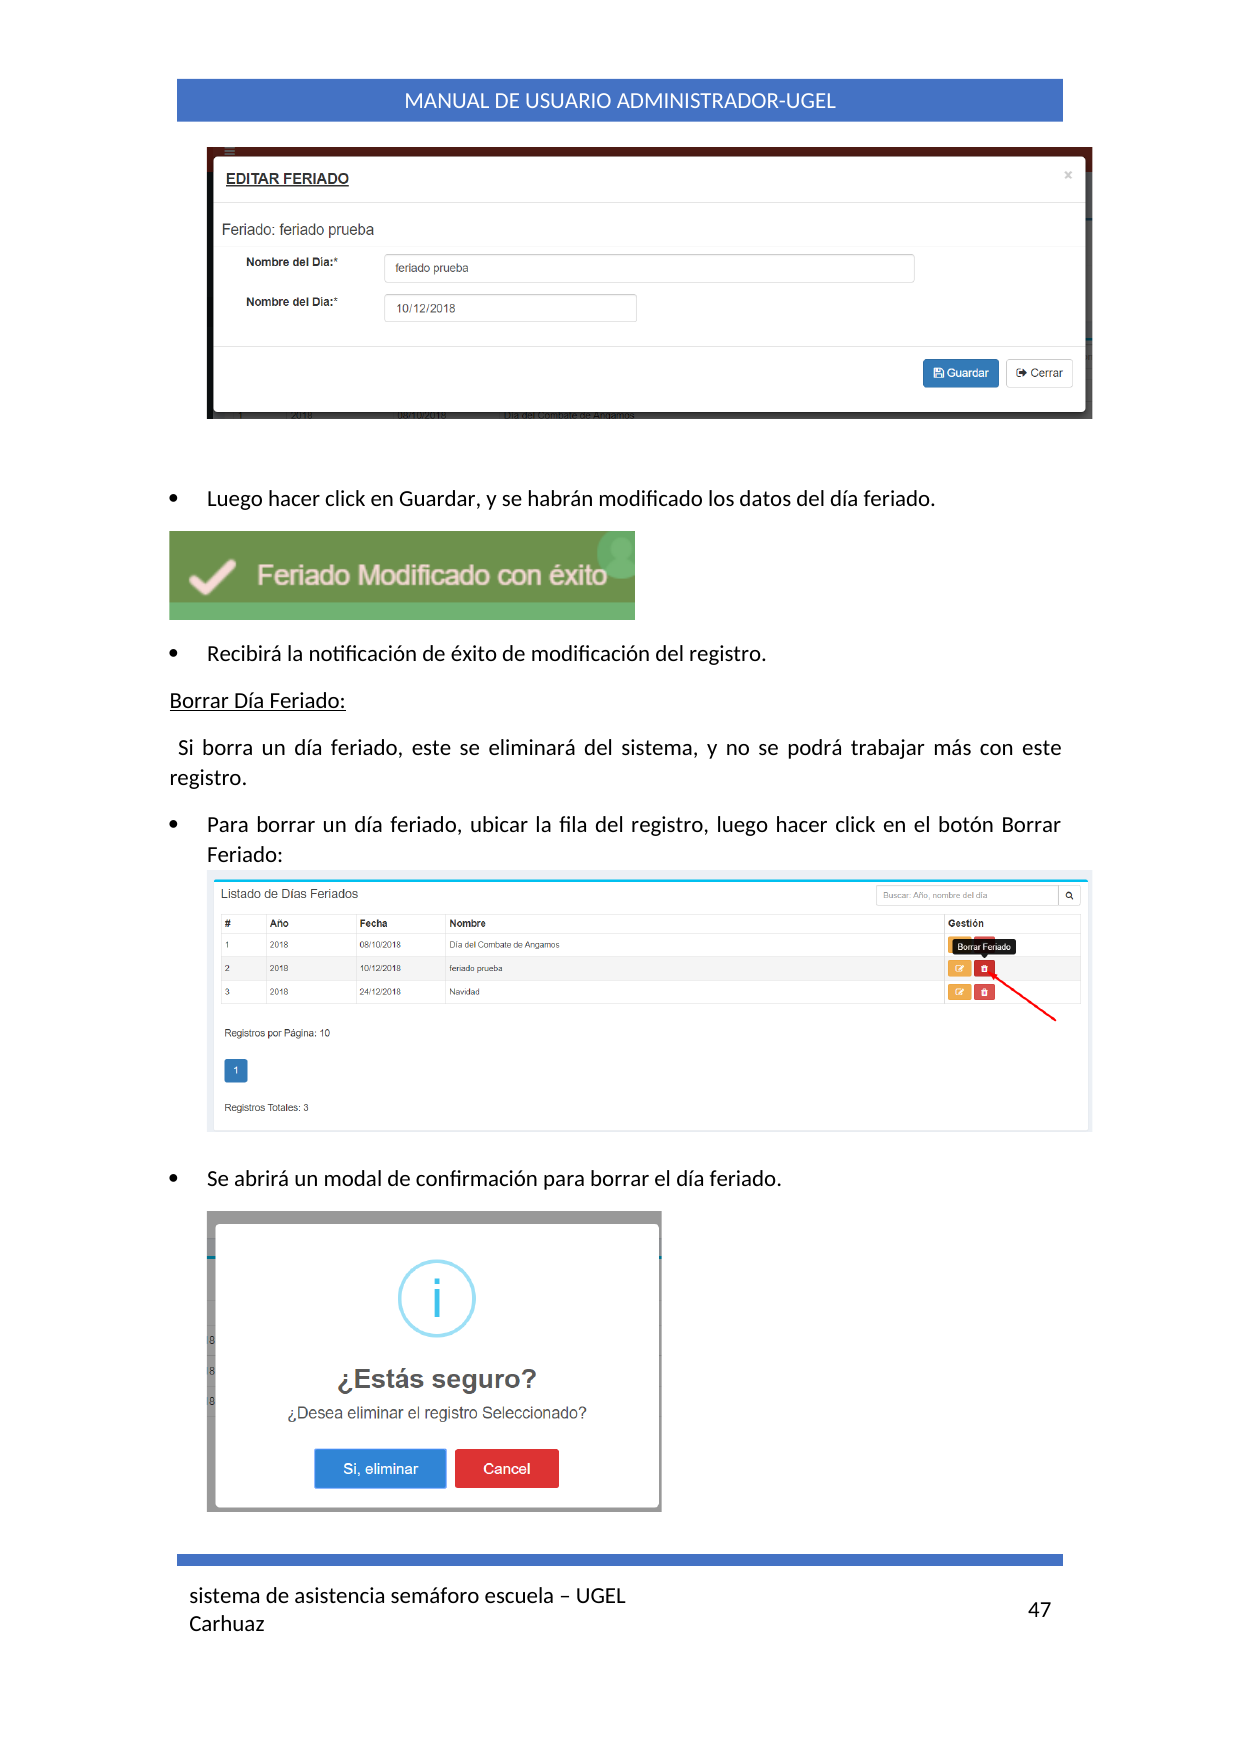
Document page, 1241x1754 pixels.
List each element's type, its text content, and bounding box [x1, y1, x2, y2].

picture [206, 870, 1093, 1132]
picture [169, 531, 635, 620]
text Si borra un día feriado, este se eliminará del sistema, y no se podrá trabajar más con este registro. [169, 733, 1063, 791]
list Recibirá la notificación de éxito de modificación del registro. [169, 639, 1063, 667]
list Para borrar un día feriado, ubicar la fila del registro, luego hacer click en el botón Borrar Feriado: [169, 810, 1063, 868]
list Se abrirá un modal de confirmación para borrar el día feriado. [169, 1164, 1063, 1192]
picture [206, 1211, 662, 1512]
picture [206, 147, 1093, 419]
list Luego hacer click en Guardar, y se habrán modificado los datos del día feriado. [169, 484, 1063, 512]
text Borrar Día Feriado: [169, 686, 1063, 714]
